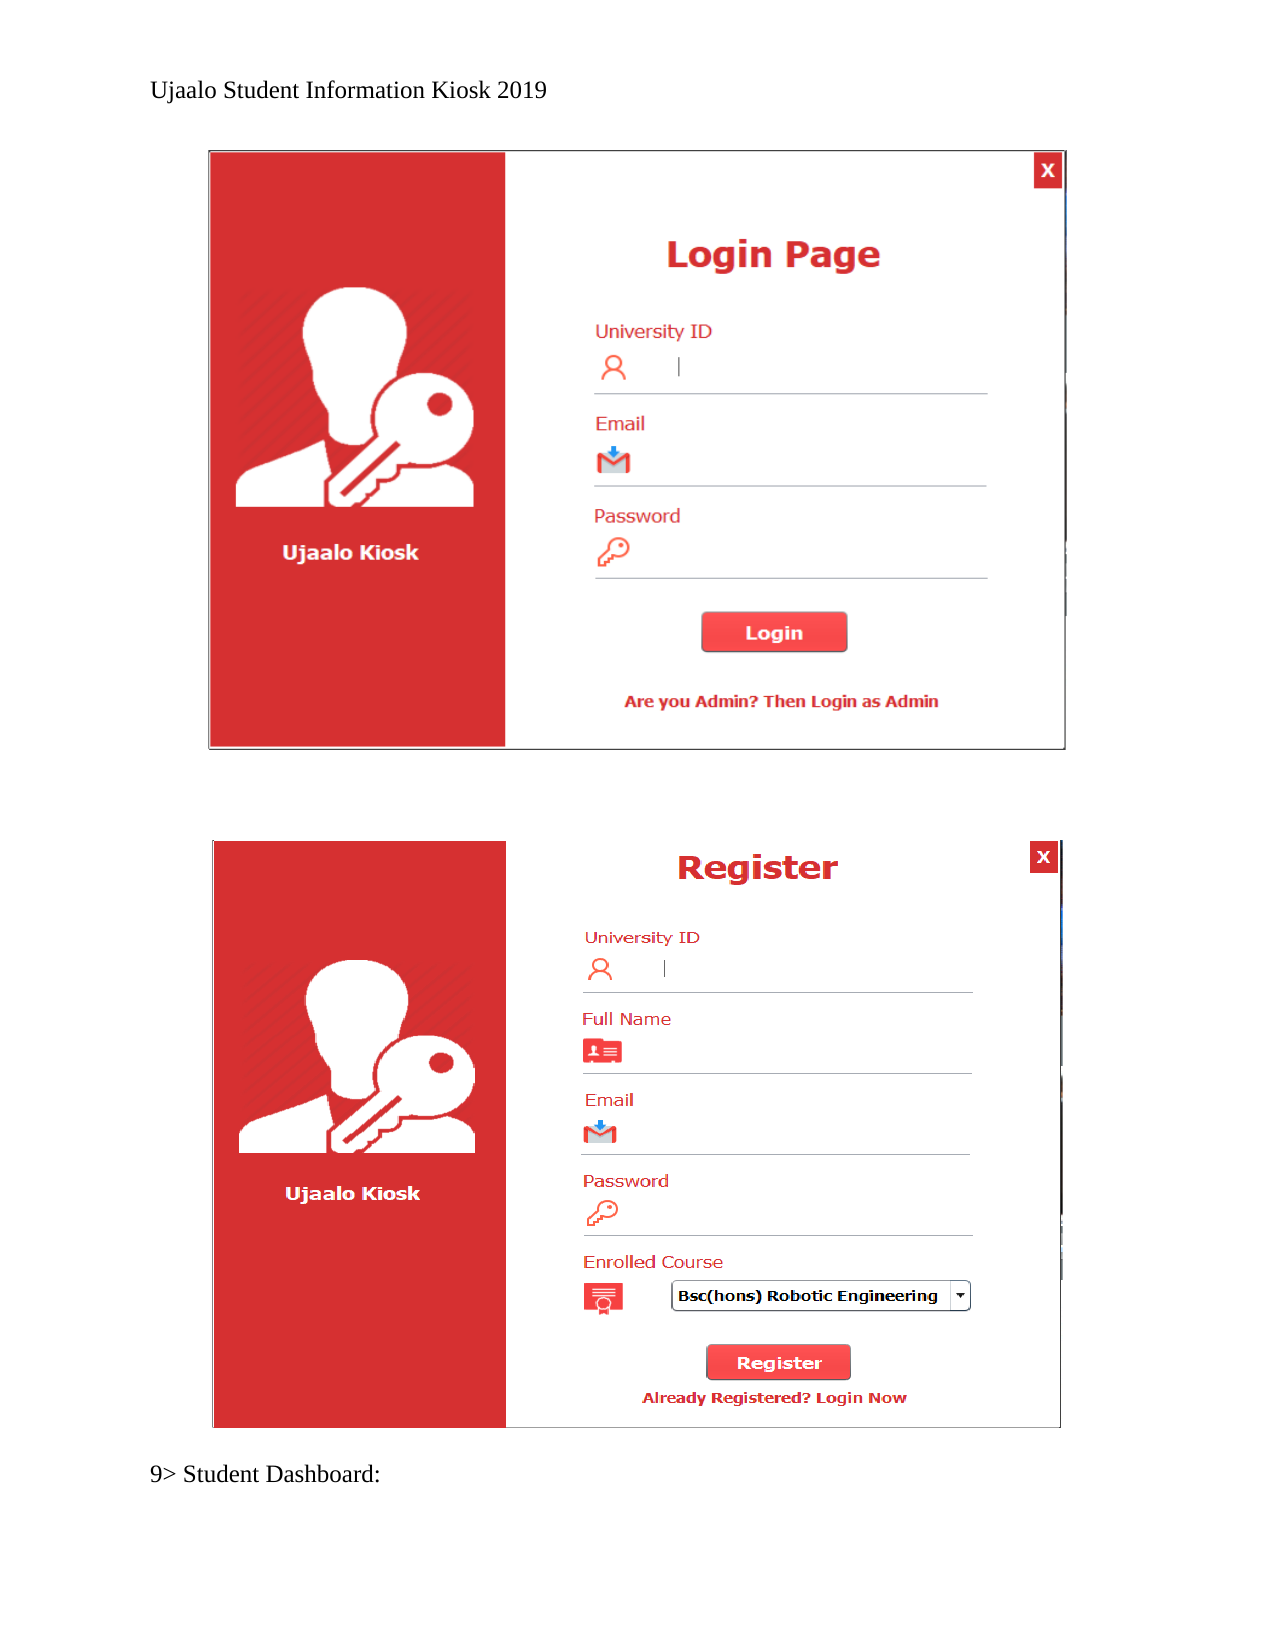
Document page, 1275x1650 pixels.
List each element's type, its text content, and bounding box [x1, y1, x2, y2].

picture [212, 840, 1063, 1428]
text 9> Student Dashboard: [150, 1459, 1125, 1487]
picture [208, 150, 1067, 750]
